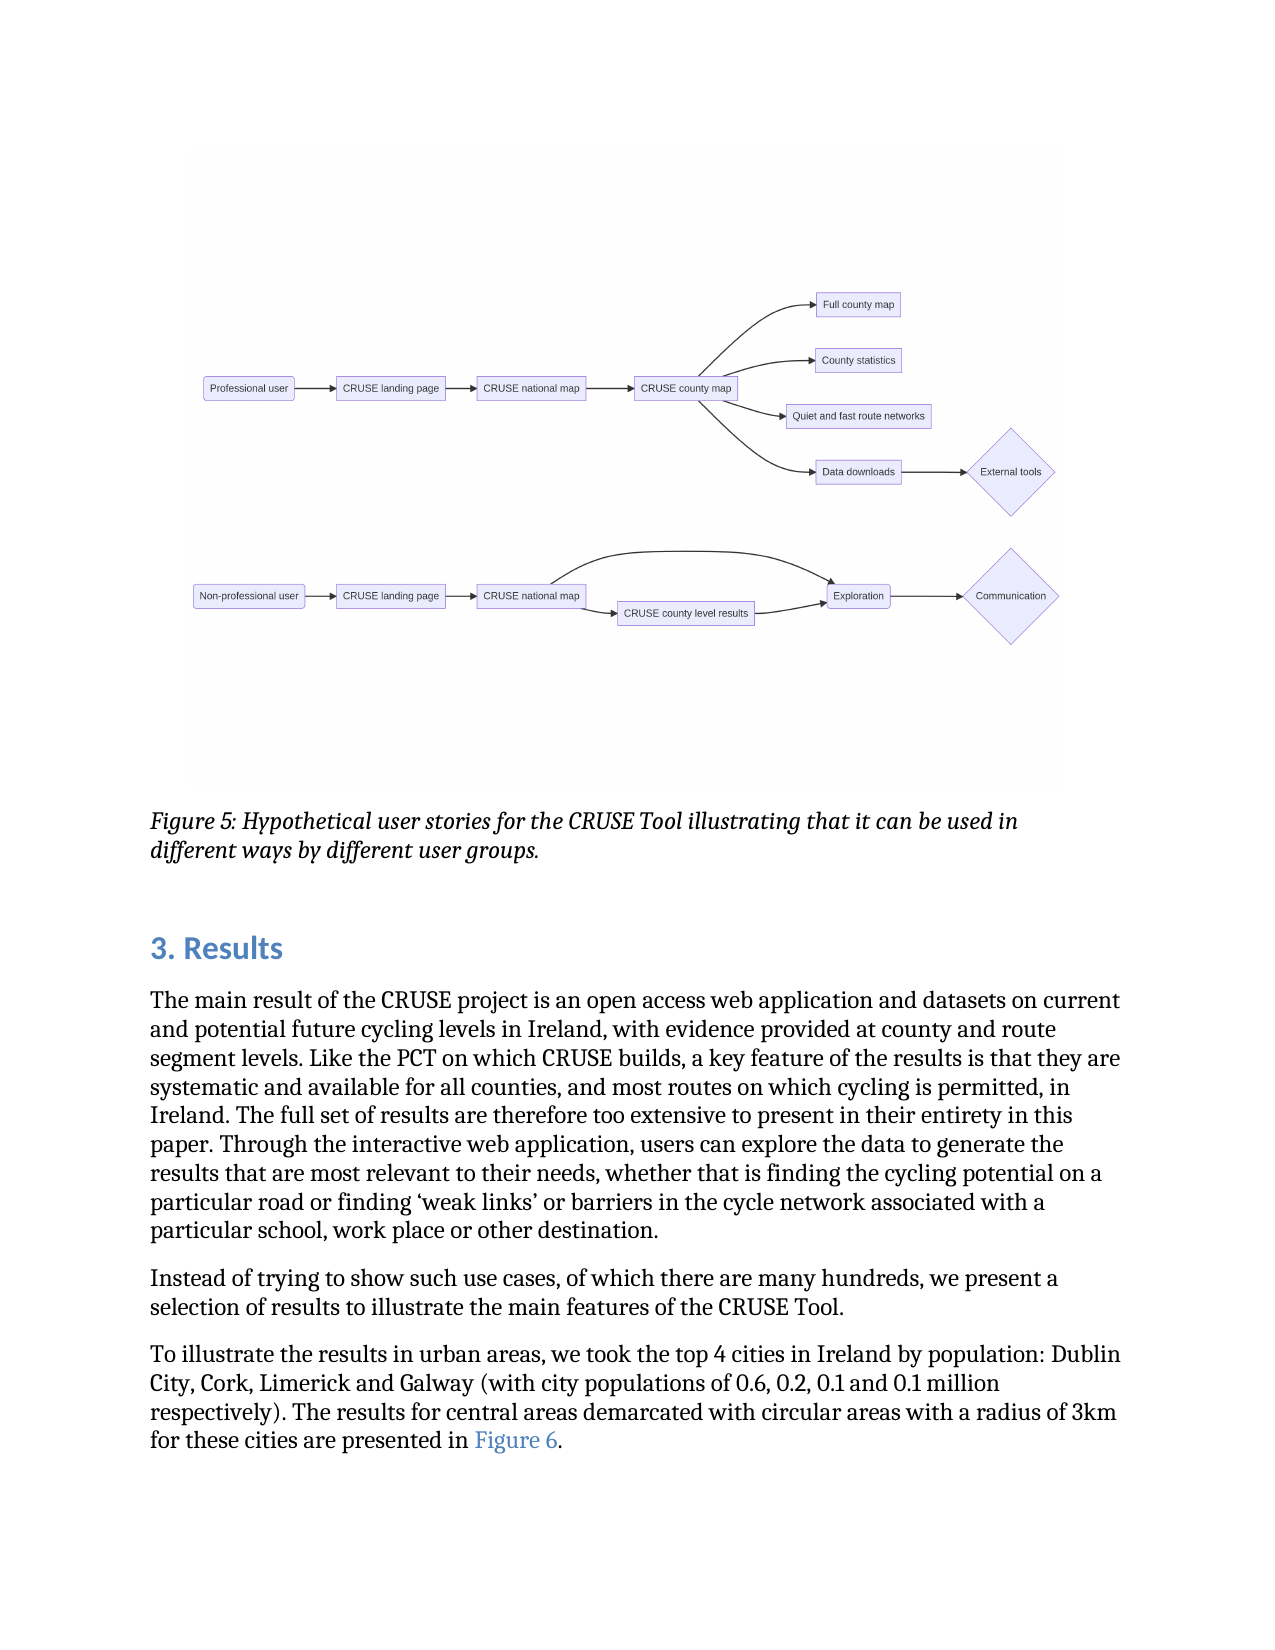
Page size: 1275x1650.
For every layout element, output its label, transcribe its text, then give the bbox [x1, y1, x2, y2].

text The main result of the CRUSE project is an open access web application and datasets on current and potential future cycling levels in Ireland, with evidence provided at county and route segment levels. Like the PCT on which CRUSE builds, a key feature of the results is that they are systematic and available for all counties, and most routes on which cycling is permitted, in Ireland. The full set of results are therefore too extensive to present in their entirety in this paper. Through the interactive web application, users can explore the data to generate the results that are most relevant to their needs, whether that is finding the cycling potential on a particular road or finding ‘weak links’ or barriers in the cycle network associated with a particular school, work place or other destination. [150, 986, 1125, 1245]
picture [188, 150, 1064, 787]
table_header Figure 5: Hypothetical user stories for the CRUSE Tool illustrating that it can be used in different ways by different user groups. [139, 150, 1114, 877]
text Instead of trying to show such use cases, of which there are many hundreds, we present a selection of results to illustrate the main features of the CRUSE Tool. [150, 1264, 1125, 1321]
subtitle 3. Results [150, 927, 1125, 968]
text To illustrate the results in urban areas, we took the top 4 cities in Ireland by population: Dublin City, Cork, Limerick and Galway (with city populations of 0.6, 0.2, 0.1 and 0.1 million respectively). The results for central areas demarcated with circular areas with a radius of 3km for these cities are presented in Figure 6. [150, 1340, 1125, 1455]
